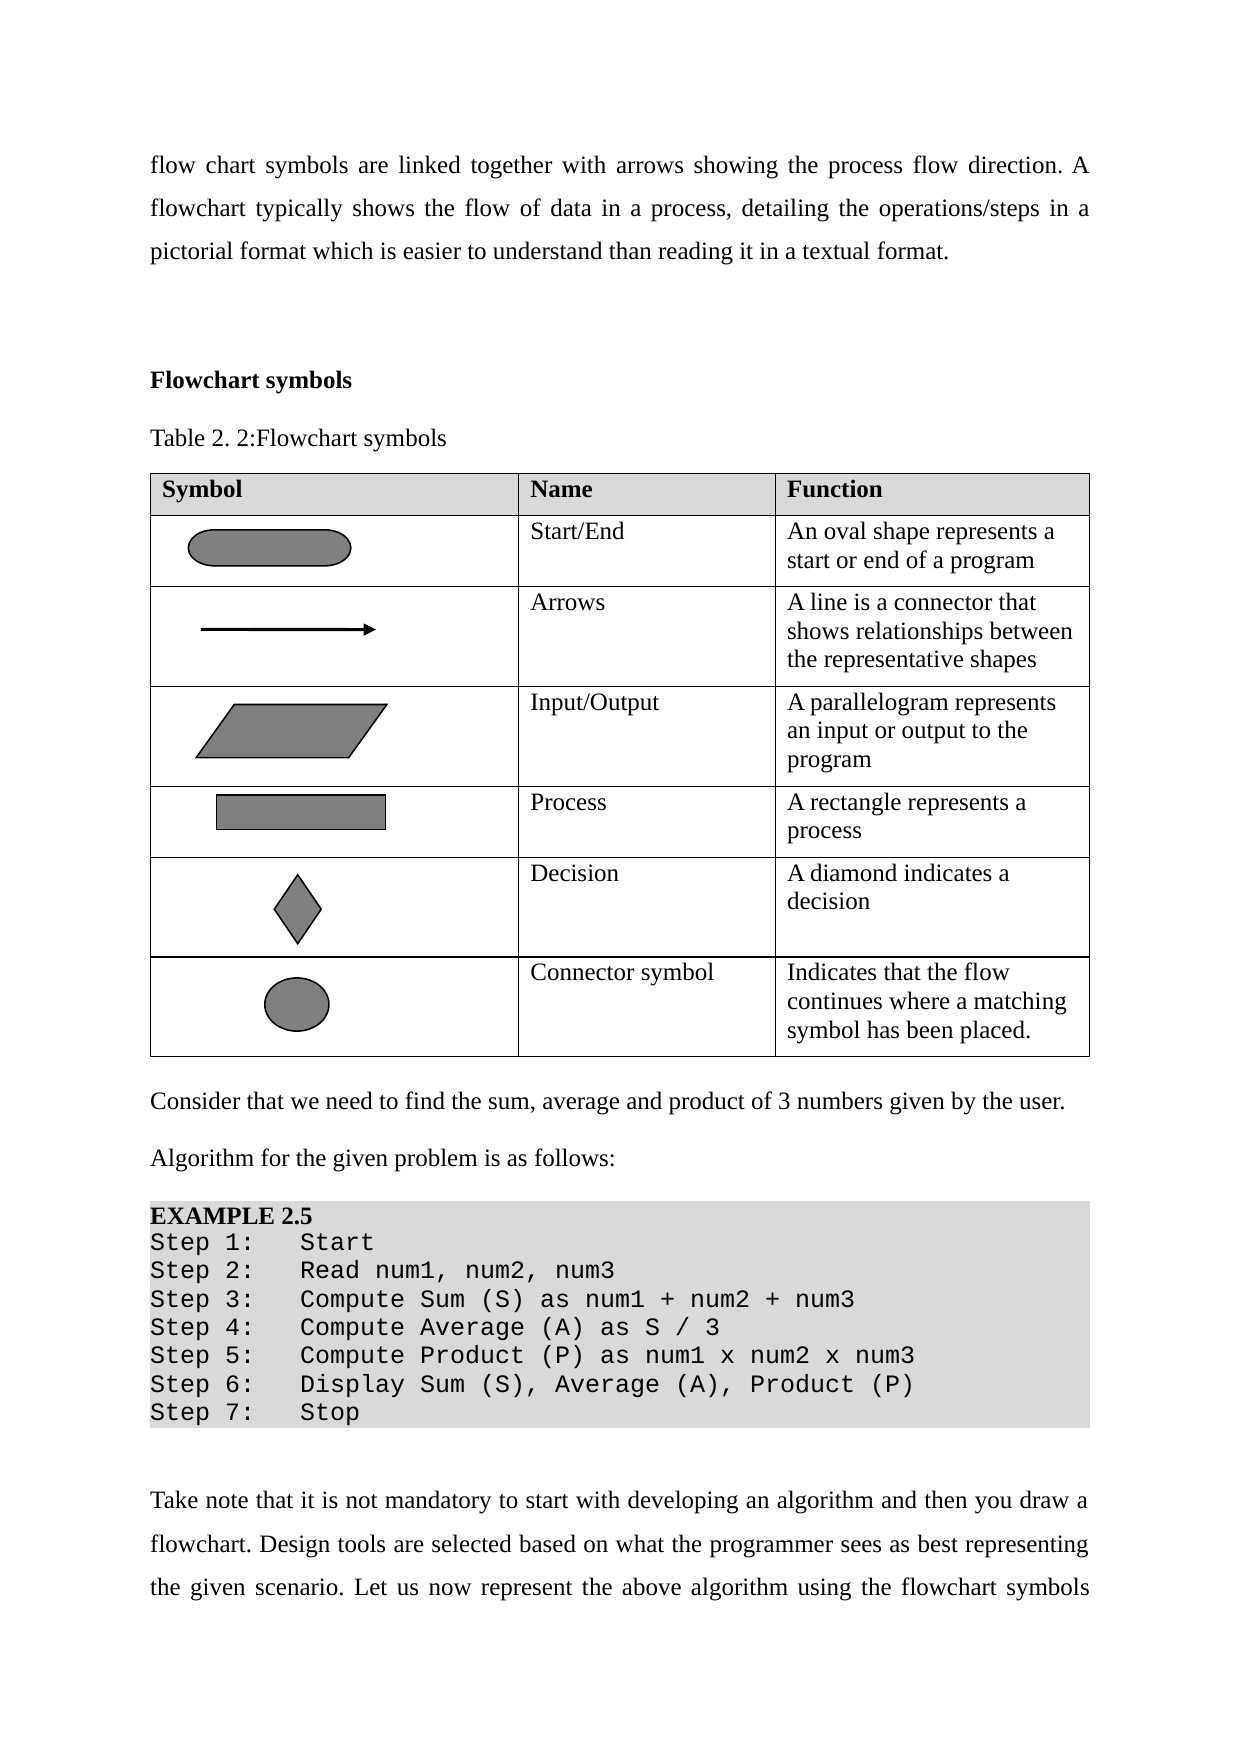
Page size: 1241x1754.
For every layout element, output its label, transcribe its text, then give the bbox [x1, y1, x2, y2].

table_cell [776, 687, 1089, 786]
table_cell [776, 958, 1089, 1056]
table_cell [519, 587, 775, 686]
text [150, 150, 1090, 265]
text Step 7: Stop [150, 1400, 1090, 1428]
text Flowchart symbols [150, 366, 1090, 394]
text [150, 1486, 1090, 1601]
text Step 5: Compute Product (P) as num1 x num2 x num3 [150, 1343, 1090, 1371]
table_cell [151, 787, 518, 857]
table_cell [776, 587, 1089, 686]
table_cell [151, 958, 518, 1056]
text Algorithm for the given problem is as follows: [150, 1143, 1090, 1172]
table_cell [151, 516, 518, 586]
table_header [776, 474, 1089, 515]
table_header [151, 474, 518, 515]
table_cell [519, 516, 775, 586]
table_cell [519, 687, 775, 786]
text Step 6: Display Sum (S), Average (A), Product (P) [150, 1371, 1090, 1400]
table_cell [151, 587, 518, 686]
text EXAMPLE 2.5 [150, 1201, 1090, 1230]
text Table 2. 2:Flowchart symbols [150, 423, 1090, 452]
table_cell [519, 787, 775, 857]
text Step 3: Compute Sum (S) as num1 + num2 + num3 [150, 1286, 1090, 1315]
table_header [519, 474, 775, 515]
text Step 4: Compute Average (A) as S / 3 [150, 1315, 1090, 1343]
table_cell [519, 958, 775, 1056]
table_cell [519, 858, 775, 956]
text Step 2: Read num1, num2, num3 [150, 1258, 1090, 1286]
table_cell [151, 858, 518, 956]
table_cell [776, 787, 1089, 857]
text Step 1: Start [150, 1230, 1090, 1258]
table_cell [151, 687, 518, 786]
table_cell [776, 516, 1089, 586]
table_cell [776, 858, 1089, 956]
text Consider that we need to find the sum, average and product of 3 numbers given by the user. [150, 1086, 1090, 1115]
